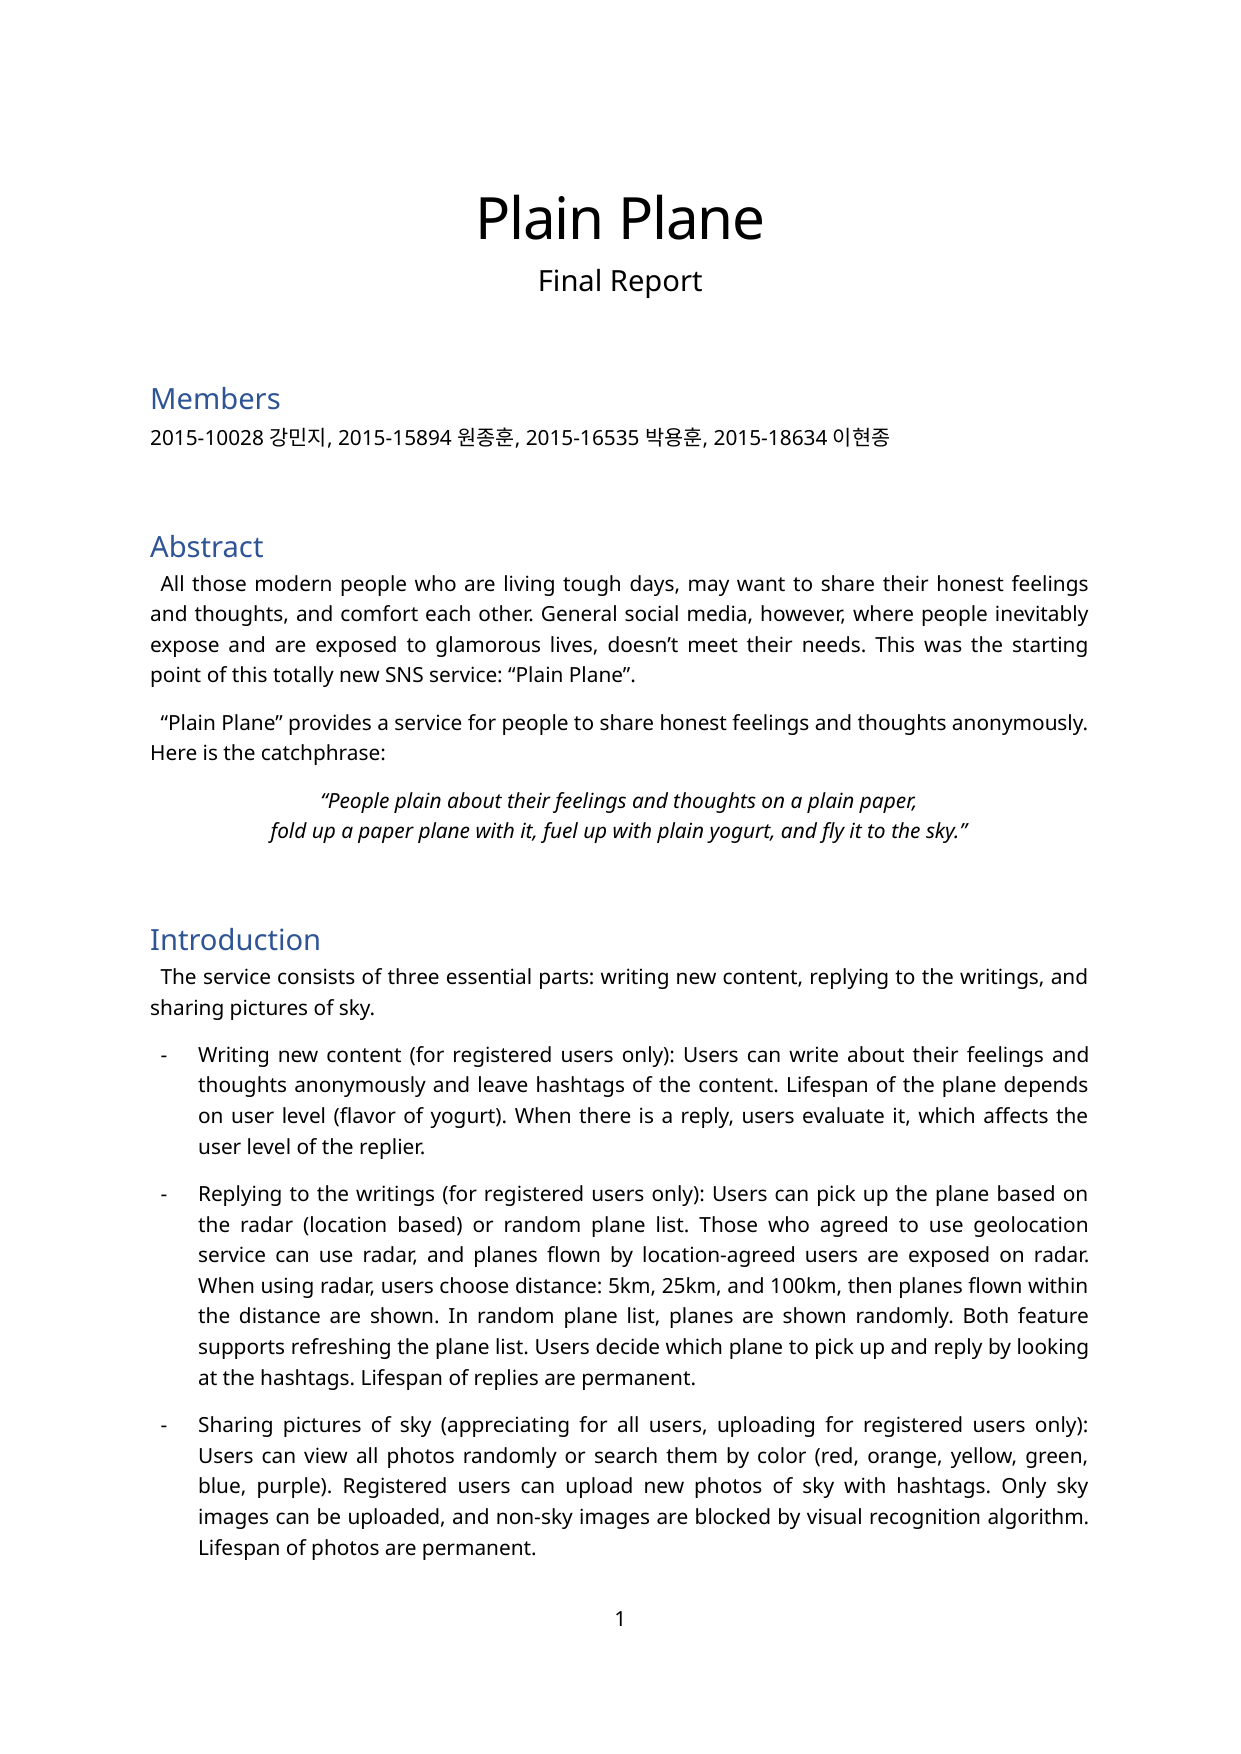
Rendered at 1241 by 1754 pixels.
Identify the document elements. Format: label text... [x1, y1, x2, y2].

list Sharing pictures of sky (appreciating for all users, uploading for registered users only): Users can view all photos randomly or search them by color (red, orange, yellow, green, blue, purple). Registered users can upload new photos of sky with hashtags. Only sky images can be uploaded, and non-sky images are blocked by visual recognition algorithm. Lifespan of photos are permanent. [160, 1410, 1090, 1561]
list Writing new content (for registered users only): Users can write about their feelings and thoughts anonymously and leave hashtags of the content. Lifespan of the plane depends on user level (flavor of yogurt). When there is a reply, users evaluate it, which affects the user level of the replier. [160, 1040, 1090, 1160]
text Plain Plane Final Report [150, 177, 1090, 299]
text All those modern people who are living tough days, may want to share their honest feelings and thoughts, and comfort each other. General social media, however, where people inevitably expose and are exposed to glamorous lives, doesn’t meet their needs. This was the starting point of this totally new SNS service: “Plain Plane”. [150, 569, 1090, 689]
text 2015-10028 강민지, 2015-15894 원종훈, 2015-16535 박용훈, 2015-18634 이현종 [150, 421, 1090, 451]
subtitle Introduction [150, 919, 1090, 959]
text “People plain about their feelings and thoughts on a plain paper, fold up a paper plane with it, fuel up with plain yogurt, and fly it to the sky.” [150, 786, 1090, 845]
subtitle Members [150, 378, 1090, 418]
list Replying to the writings (for registered users only): Users can pick up the plane based on the radar (location based) or random plane list. Those who agreed to use geolocation service can use radar, and planes flown by location-agreed users are exposed on radar. When using radar, users choose distance: 5km, 25km, and 100km, then planes flown within the distance are shown. In random plane list, planes are shown randomly. Both feature supports refreshing the plane list. Users decide which plane to pick up and reply by looking at the hashtags. Lifespan of replies are permanent. [160, 1179, 1090, 1391]
text The service consists of three essential parts: writing new content, replying to the writings, and sharing pictures of sky. [150, 962, 1090, 1021]
text “Plain Plane” provides a service for people to share honest feelings and thoughts anonymously. Here is the catchphrase: [150, 708, 1090, 767]
subtitle Abstract [150, 526, 1090, 566]
